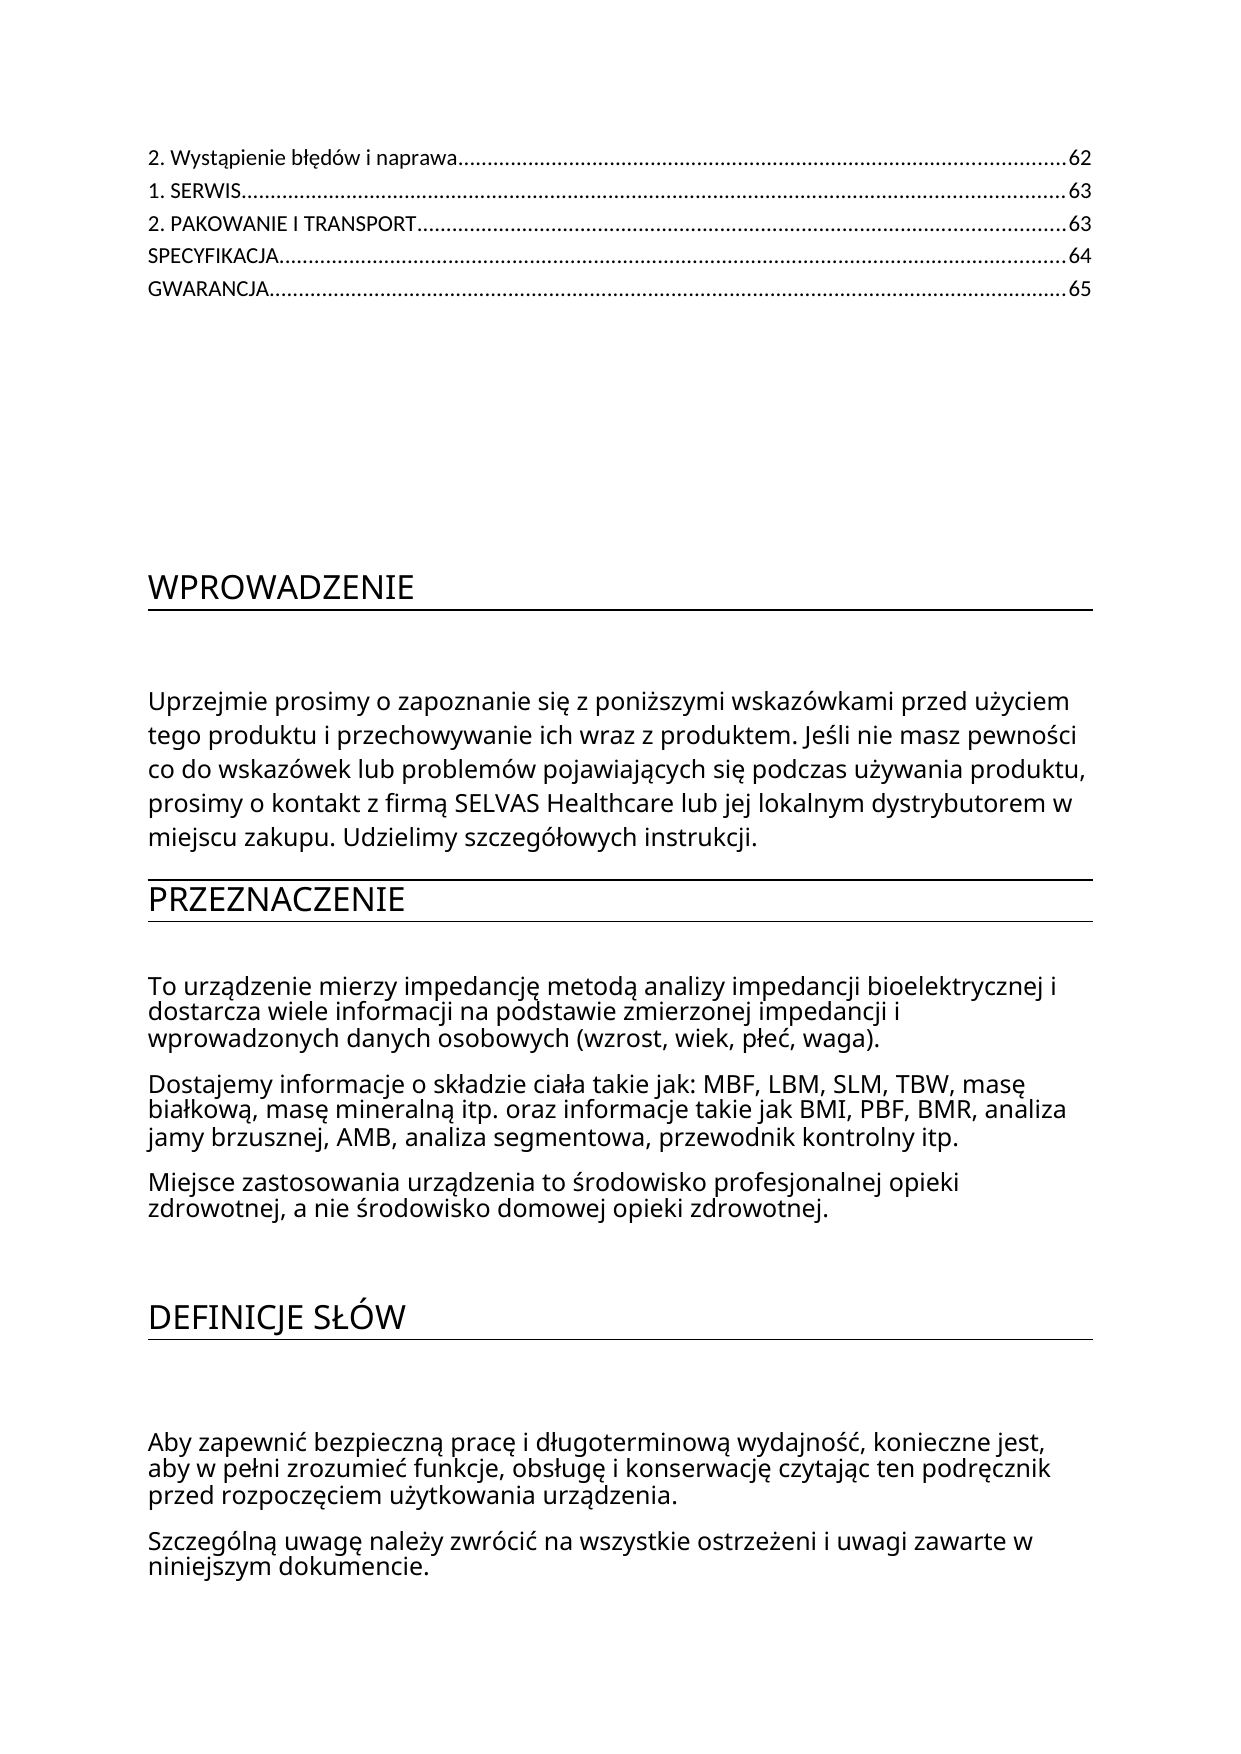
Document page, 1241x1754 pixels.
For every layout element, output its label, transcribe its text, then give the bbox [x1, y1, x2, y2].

text To urządzenie mierzy impedancję metodą analizy impedancji bioelektrycznej i dostarcza wiele informacji na podstawie zmierzonej impedancji i wprowadzonych danych osobowych (wzrost, wiek, płeć, waga). [148, 973, 1093, 1055]
text Uprzejmie prosimy o zapoznanie się z poniższymi wskazówkami przed użyciem tego produktu i przechowywanie ich wraz z produktem. Jeśli nie masz pewności co do wskazówek lub problemów pojawiających się podczas używania produktu, prosimy o kontakt z firmą SELVAS Healthcare lub jej lokalnym dystrybutorem w miejscu zakupu. Udzielimy szczegółowych instrukcji. [148, 684, 1093, 854]
text Dostajemy informacje o składzie ciała takie jak: MBF, LBM, SLM, TBW, masę białkową, masę mineralną itp. oraz informacje takie jak BMI, PBF, BMR, analiza jamy brzusznej, AMB, analiza segmentowa, przewodnik kontrolny itp. [148, 1072, 1093, 1153]
text Miejsce zastosowania urządzenia to środowisko profesjonalnej opieki zdrowotnej, a nie środowisko domowej opieki zdrowotnej. [148, 1170, 1093, 1224]
subtitle PRZEZNACZENIE [148, 881, 1093, 921]
subtitle WPROWADZENIE [148, 571, 1093, 609]
text Aby zapewnić bezpieczną pracę i długoterminową wydajność, konieczne jest, aby w pełni zrozumieć funkcje, obsługę i konserwację czytając ten podręcznik przed rozpoczęciem użytkowania urządzenia. [148, 1430, 1093, 1512]
subtitle DEFINICJE SŁÓW [148, 1300, 1093, 1339]
text Szczególną uwagę należy zwrócić na wszystkie ostrzeżeni i uwagi zawarte w niniejszym dokumencie. [148, 1528, 1093, 1583]
